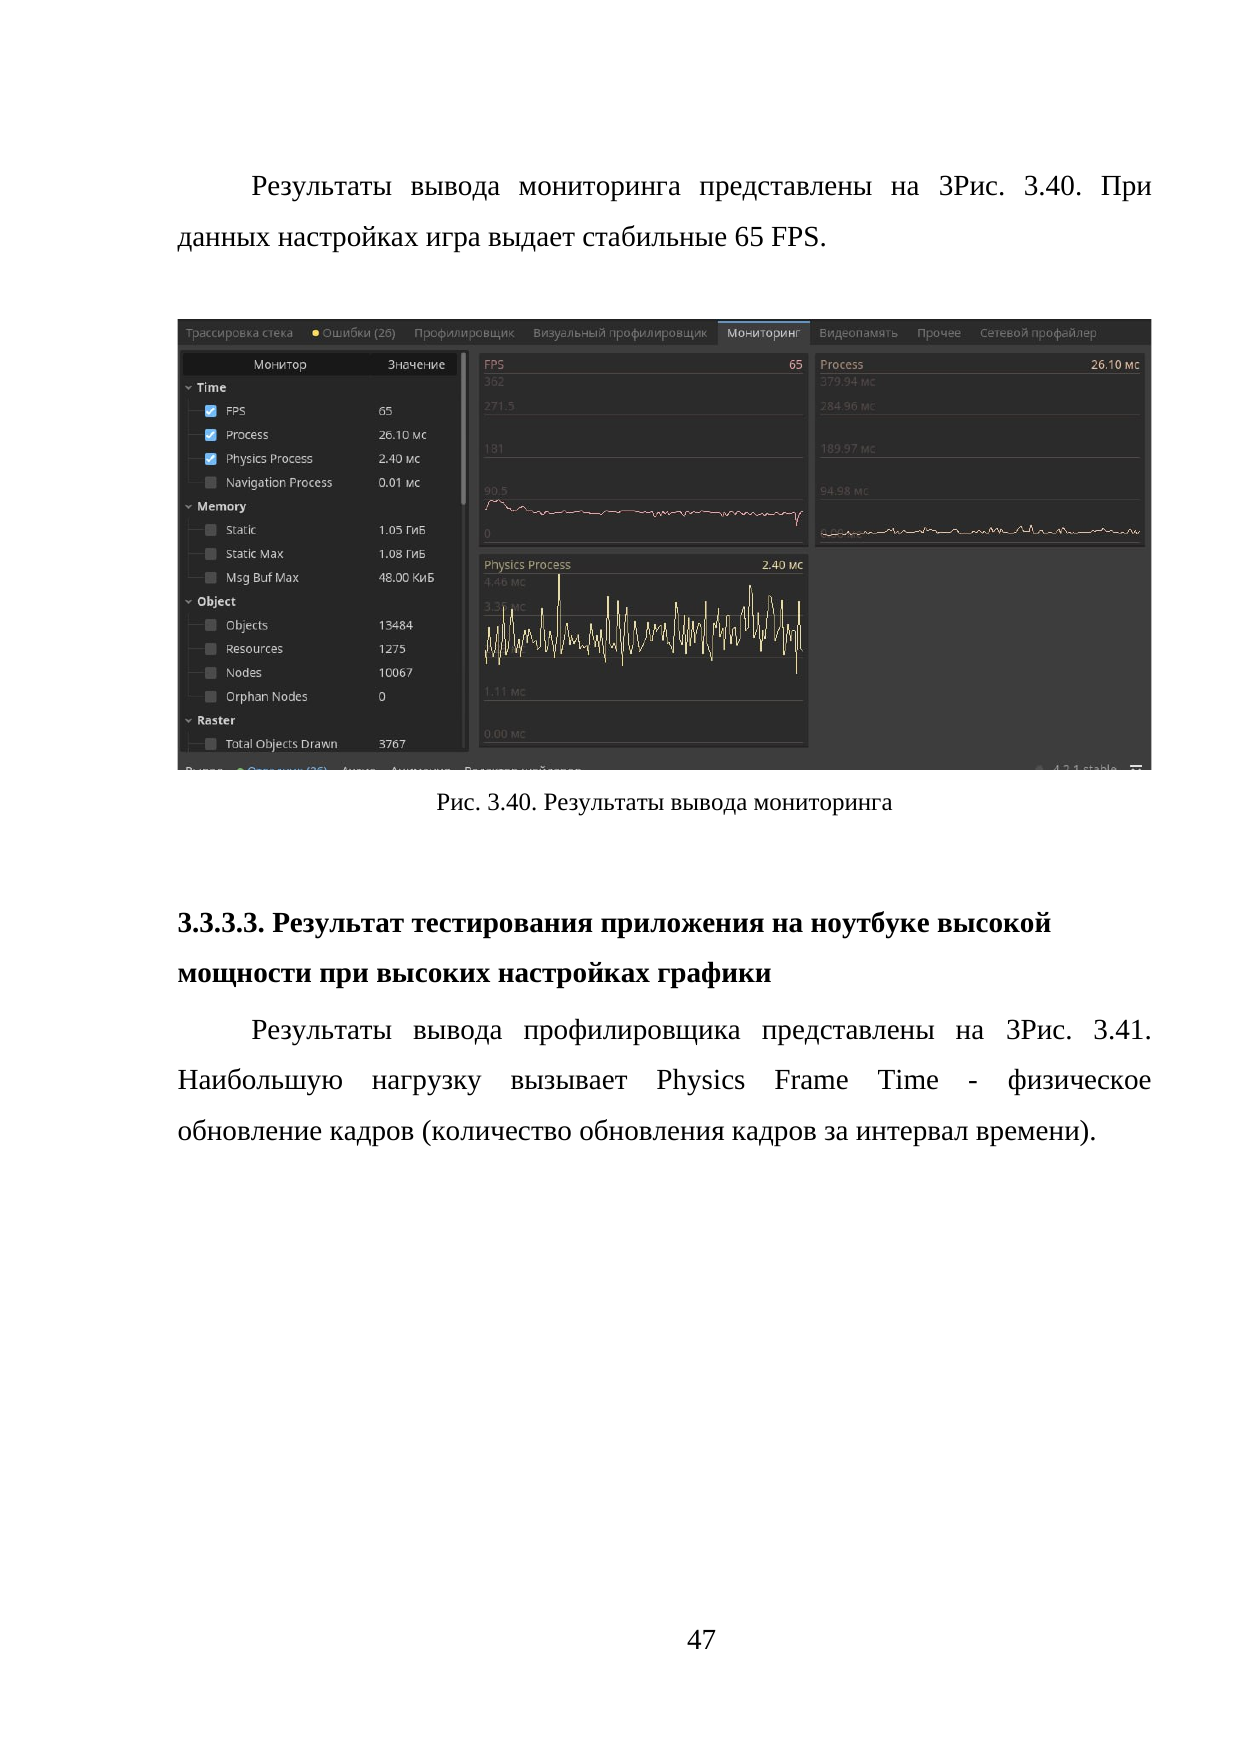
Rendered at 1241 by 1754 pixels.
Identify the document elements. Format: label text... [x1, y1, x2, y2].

picture [177, 319, 1152, 770]
subtitle Результат тестирования приложения на ноутбуке высокой мощности при высоких настройках графики [177, 905, 1152, 989]
